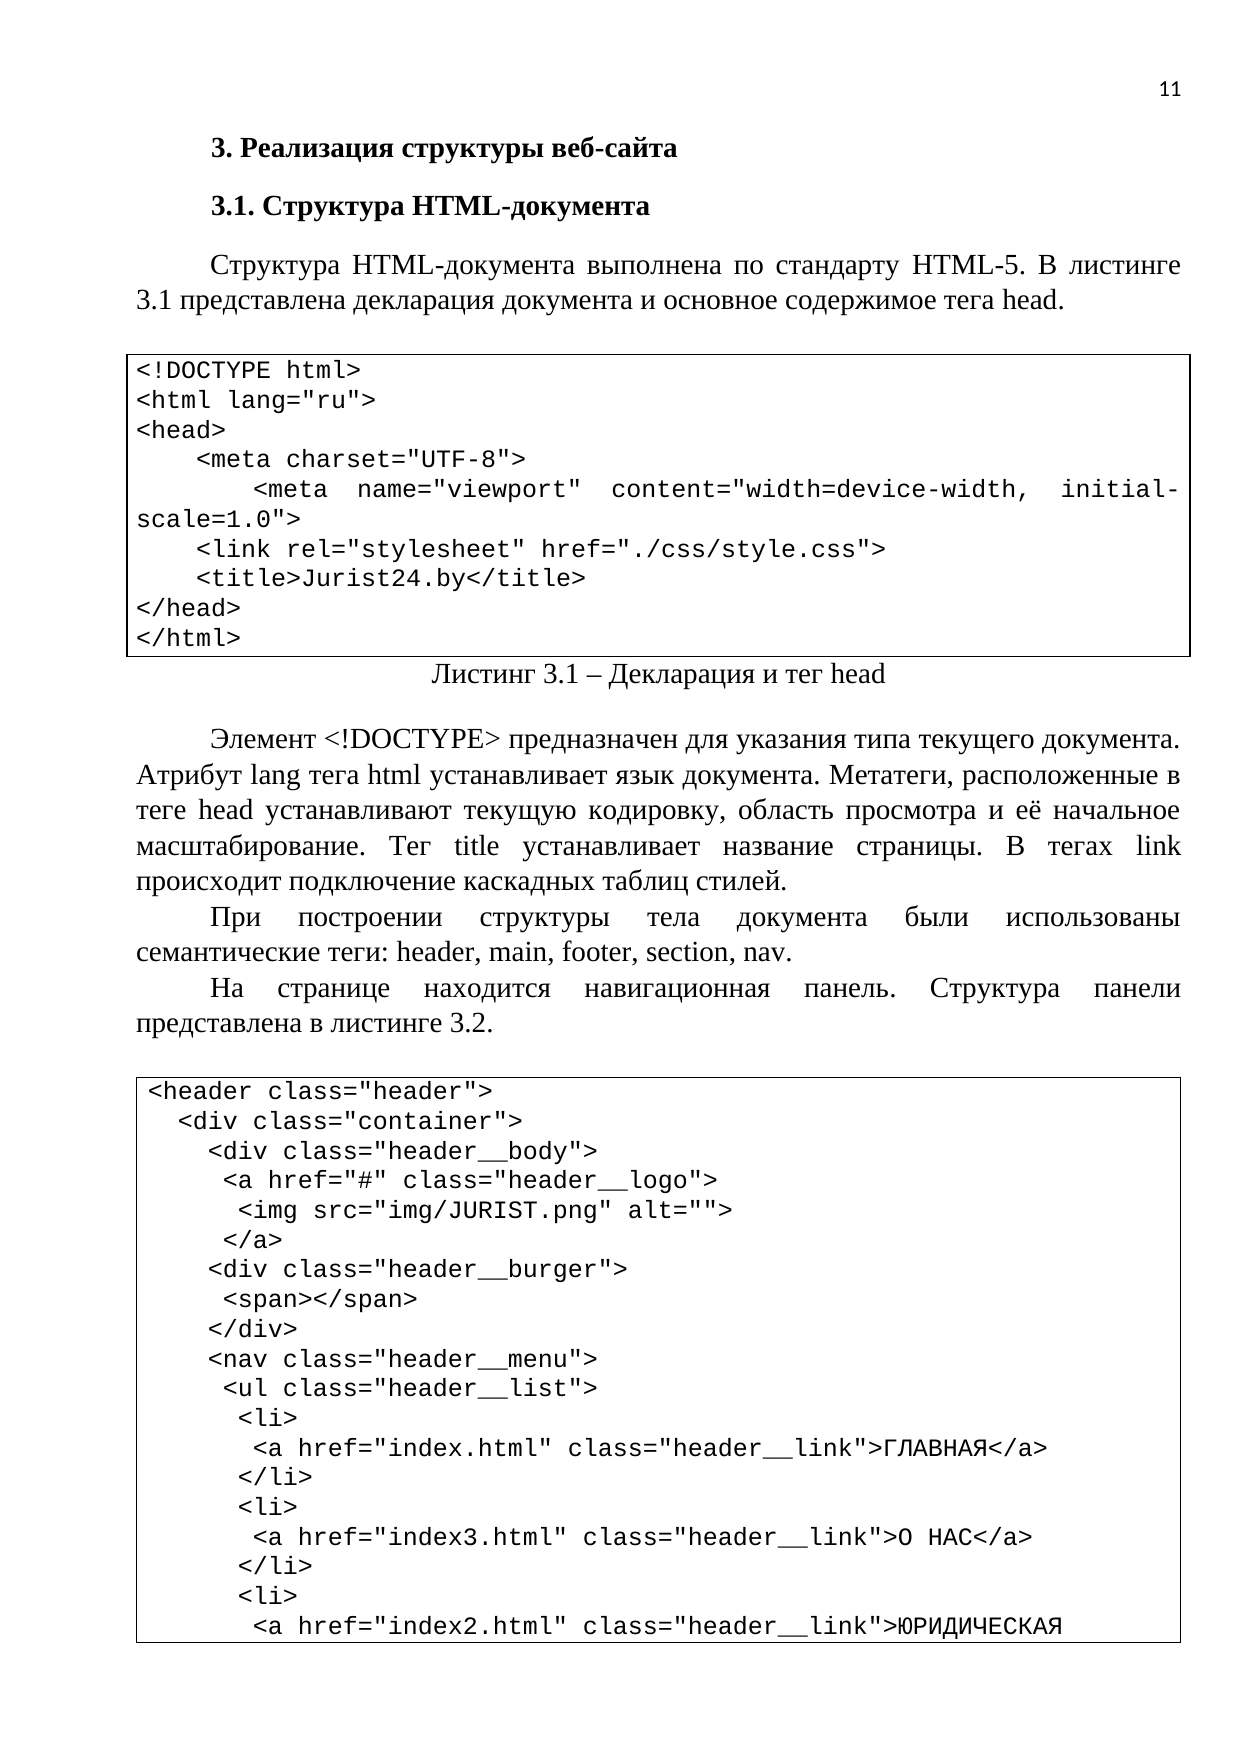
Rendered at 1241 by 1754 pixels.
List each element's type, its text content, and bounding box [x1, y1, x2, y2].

text <meta name="viewport" content="width=device-width, initial-scale=1.0"> [136, 475, 1181, 535]
text На странице находится навигационная панель. Структура панели представлена в листинге 3.2. [136, 970, 1181, 1039]
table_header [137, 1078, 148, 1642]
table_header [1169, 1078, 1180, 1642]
text Элемент <!DOCTYPE> предназначен для указания типа текущего документа. Атрибут lang тега html устанавливает язык документа. Метатеги, расположенные в теге head устанавливают текущую кодировку, область просмотра и её начальное масштабирование. Тег title устанавливает название страницы. В тегах link происходит подключение каскадных таблиц стилей. [136, 721, 1181, 793]
text При построении структуры тела документа были использованы семантические теги: header, main, footer, section, nav. [136, 899, 1181, 968]
text </head> [136, 594, 1181, 621]
text </html> [128, 621, 1189, 656]
text <html lang="ru"> [136, 386, 1181, 416]
text <title>Jurist24.by</title> [136, 564, 1181, 594]
subtitle 3.1. Структура HTML-документа [136, 188, 1181, 222]
text <!DOCTYPE html> [128, 355, 1189, 386]
text Листинг 3.1 – Декларация и тег head [136, 657, 1181, 690]
text Элемент <!DOCTYPE> предназначен для указания типа текущего документа. Атрибут lang тега html устанавливает язык документа. Метатеги, расположенные в теге head устанавливают текущую кодировку, область просмотра и её начальное масштабирование. Тег title устанавливает название страницы. В тегах link происходит подключение каскадных таблиц стилей. [136, 826, 1181, 897]
text <meta charset="UTF-8"> [136, 446, 1181, 475]
text <link rel="stylesheet" href="./css/style.css"> [136, 535, 1181, 564]
text Структура HTML-документа выполнена по стандарту HTML-5. В листинге 3.1 представлена декларация документа и основное содержимое тега head. [136, 247, 1181, 316]
text <head> [136, 416, 1181, 446]
subtitle 3. Реализация структуры веб-сайта [136, 130, 1181, 163]
